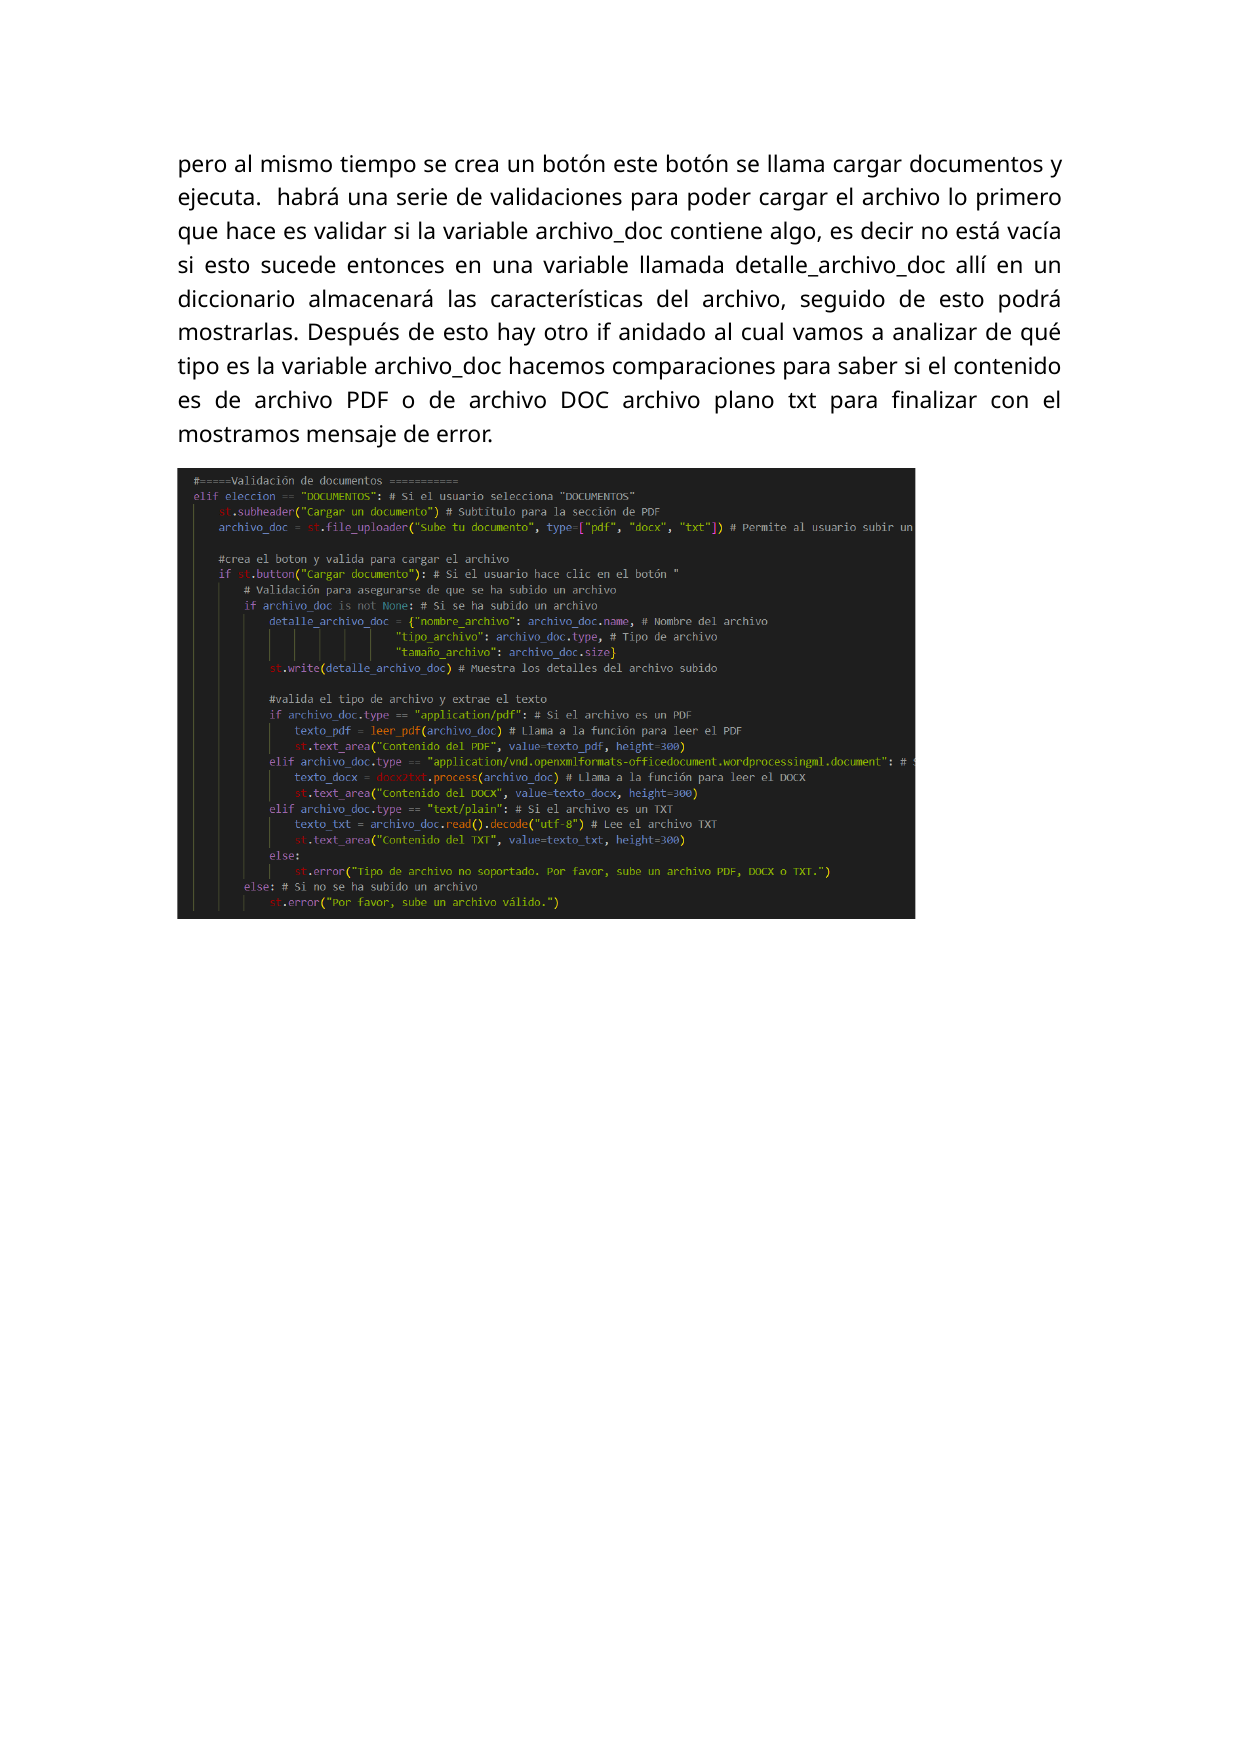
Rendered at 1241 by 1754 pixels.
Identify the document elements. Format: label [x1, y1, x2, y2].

text [177, 148, 1063, 449]
picture [177, 468, 916, 919]
